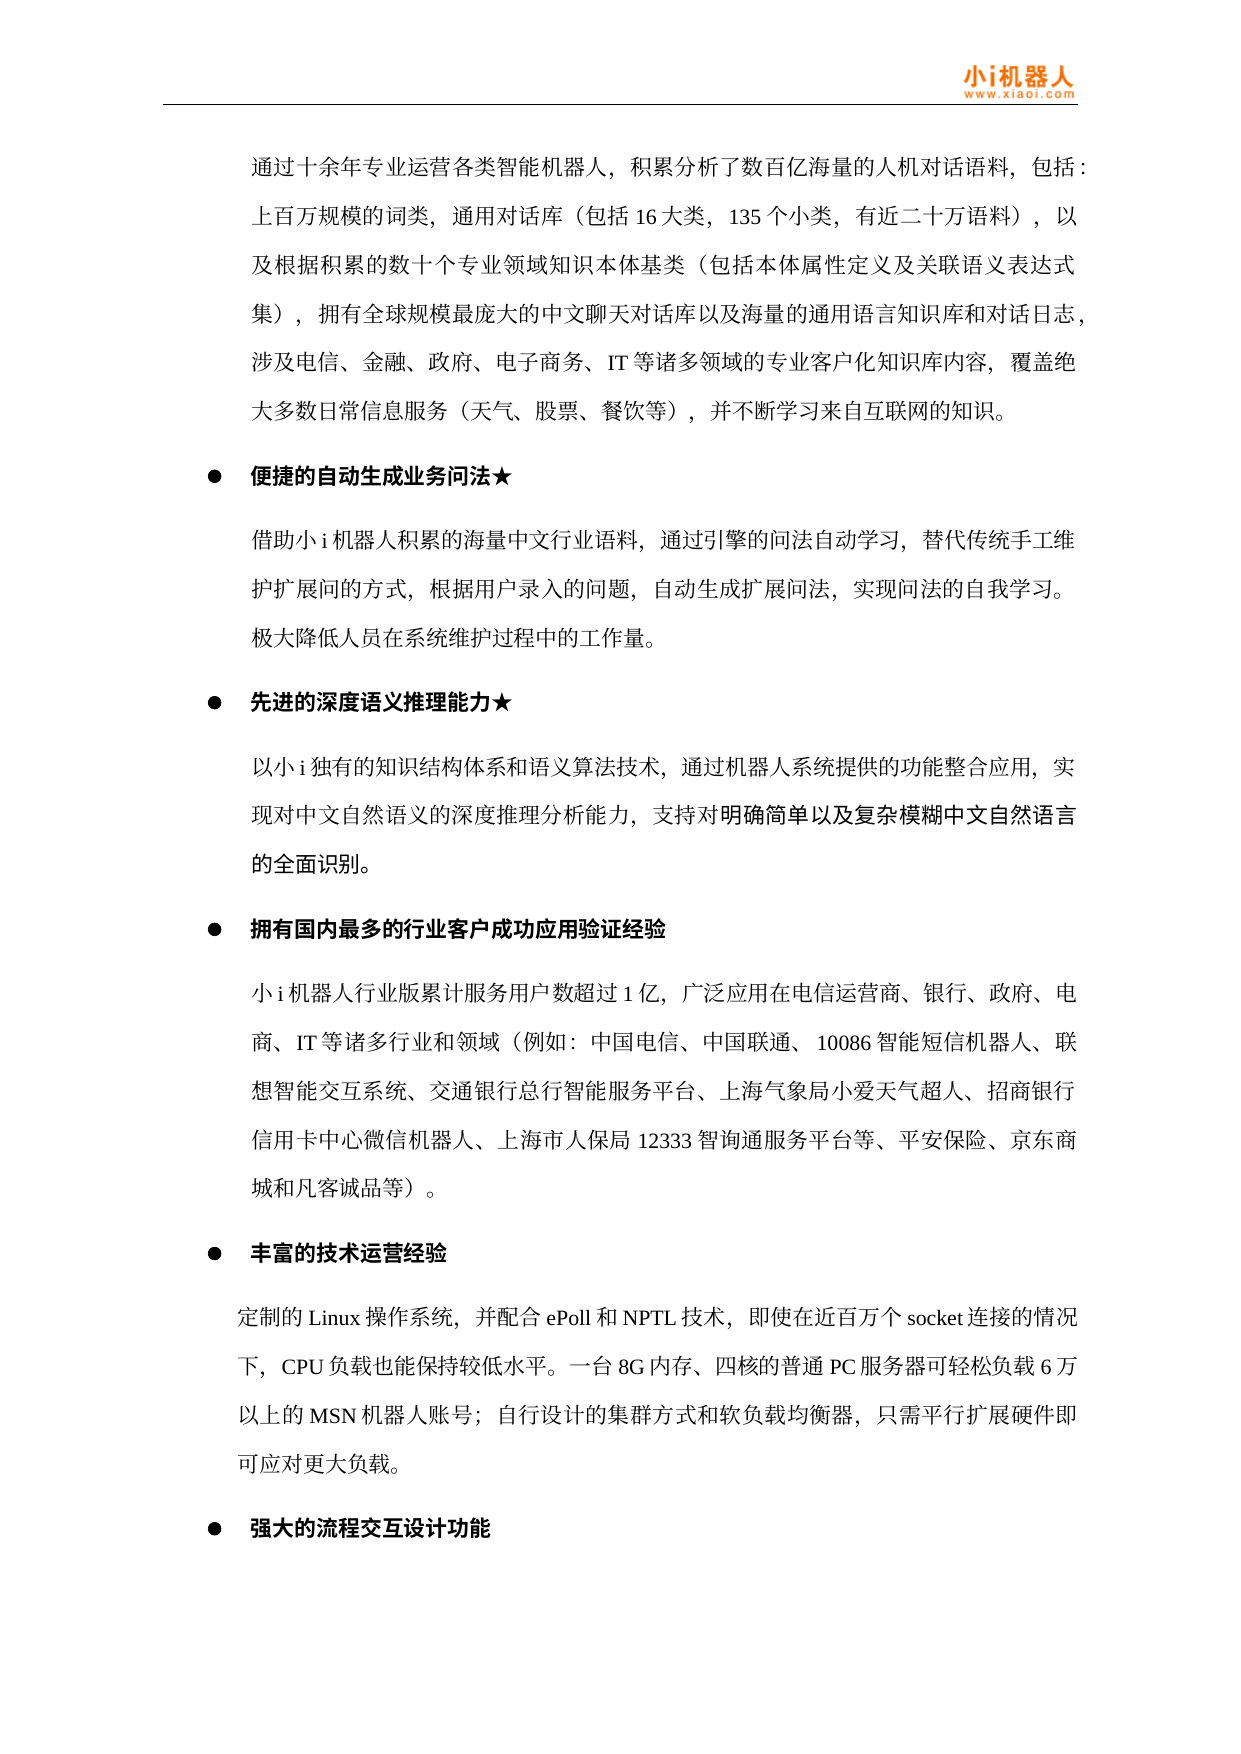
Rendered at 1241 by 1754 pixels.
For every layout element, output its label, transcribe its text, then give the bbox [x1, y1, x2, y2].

list 拥有国内最多的行业客户成功应用验证经验 [206, 911, 1078, 944]
list 丰富的技术运营经验 [206, 1236, 1078, 1268]
text 定制的Linux操作系统，并配合ePoll和NPTL技术，即使在近百万个socket连接的情况下，CPU负载也能保持较低水平。一台8G内存、四核的普通PC服务器可轻松负载6万以上的MSN机器人账号；自行设计的集群方式和软负载均衡器，只需平行扩展硬件即可应对更大负载。 [237, 1300, 1078, 1479]
text 通过十余年专业运营各类智能机器人，积累分析了数百亿海量的人机对话语料，包括：上百万规模的词类，通用对话库（包括16大类，135个小类，有近二十万语料），以及根据积累的数十个专业领域知识本体基类（包括本体属性定义及关联语义表达式集），拥有全球规模最庞大的中文聊天对话库以及海量的通用语言知识库和对话日志，涉及电信、金融、政府、电子商务、IT等诸多领域的专业客户化知识库内容，覆盖绝大多数日常信息服务（天气、股票、餐饮等），并不断学习来自互联网的知识。 [251, 150, 1078, 426]
text 借助小i机器人积累的海量中文行业语料，通过引擎的问法自动学习，替代传统手工维护扩展问的方式，根据用户录入的问题，自动生成扩展问法，实现问法的自我学习。极大降低人员在系统维护过程中的工作量。 [251, 523, 1078, 653]
list 先进的深度语义推理能力★ [206, 685, 1078, 717]
text 小i机器人行业版累计服务用户数超过1亿，广泛应用在电信运营商、银行、政府、电商、IT等诸多行业和领域（例如：中国电信、中国联通、10086智能短信机器人、联想智能交互系统、交通银行总行智能服务平台、上海气象局小爱天气超人、招商银行信用卡中心微信机器人、上海市人保局12333智询通服务平台等、平安保险、京东商城和凡客诚品等）。 [251, 976, 1078, 1203]
list 强大的流程交互设计功能 [206, 1511, 1078, 1543]
list 便捷的自动生成业务问法★ [206, 458, 1078, 491]
picture [961, 59, 1078, 102]
text 以小i独有的知识结构体系和语义算法技术，通过机器人系统提供的功能整合应用，实现对中文自然语义的深度推理分析能力，支持对明确简单以及复杂模糊中文自然语言的全面识别。 [251, 749, 1078, 879]
